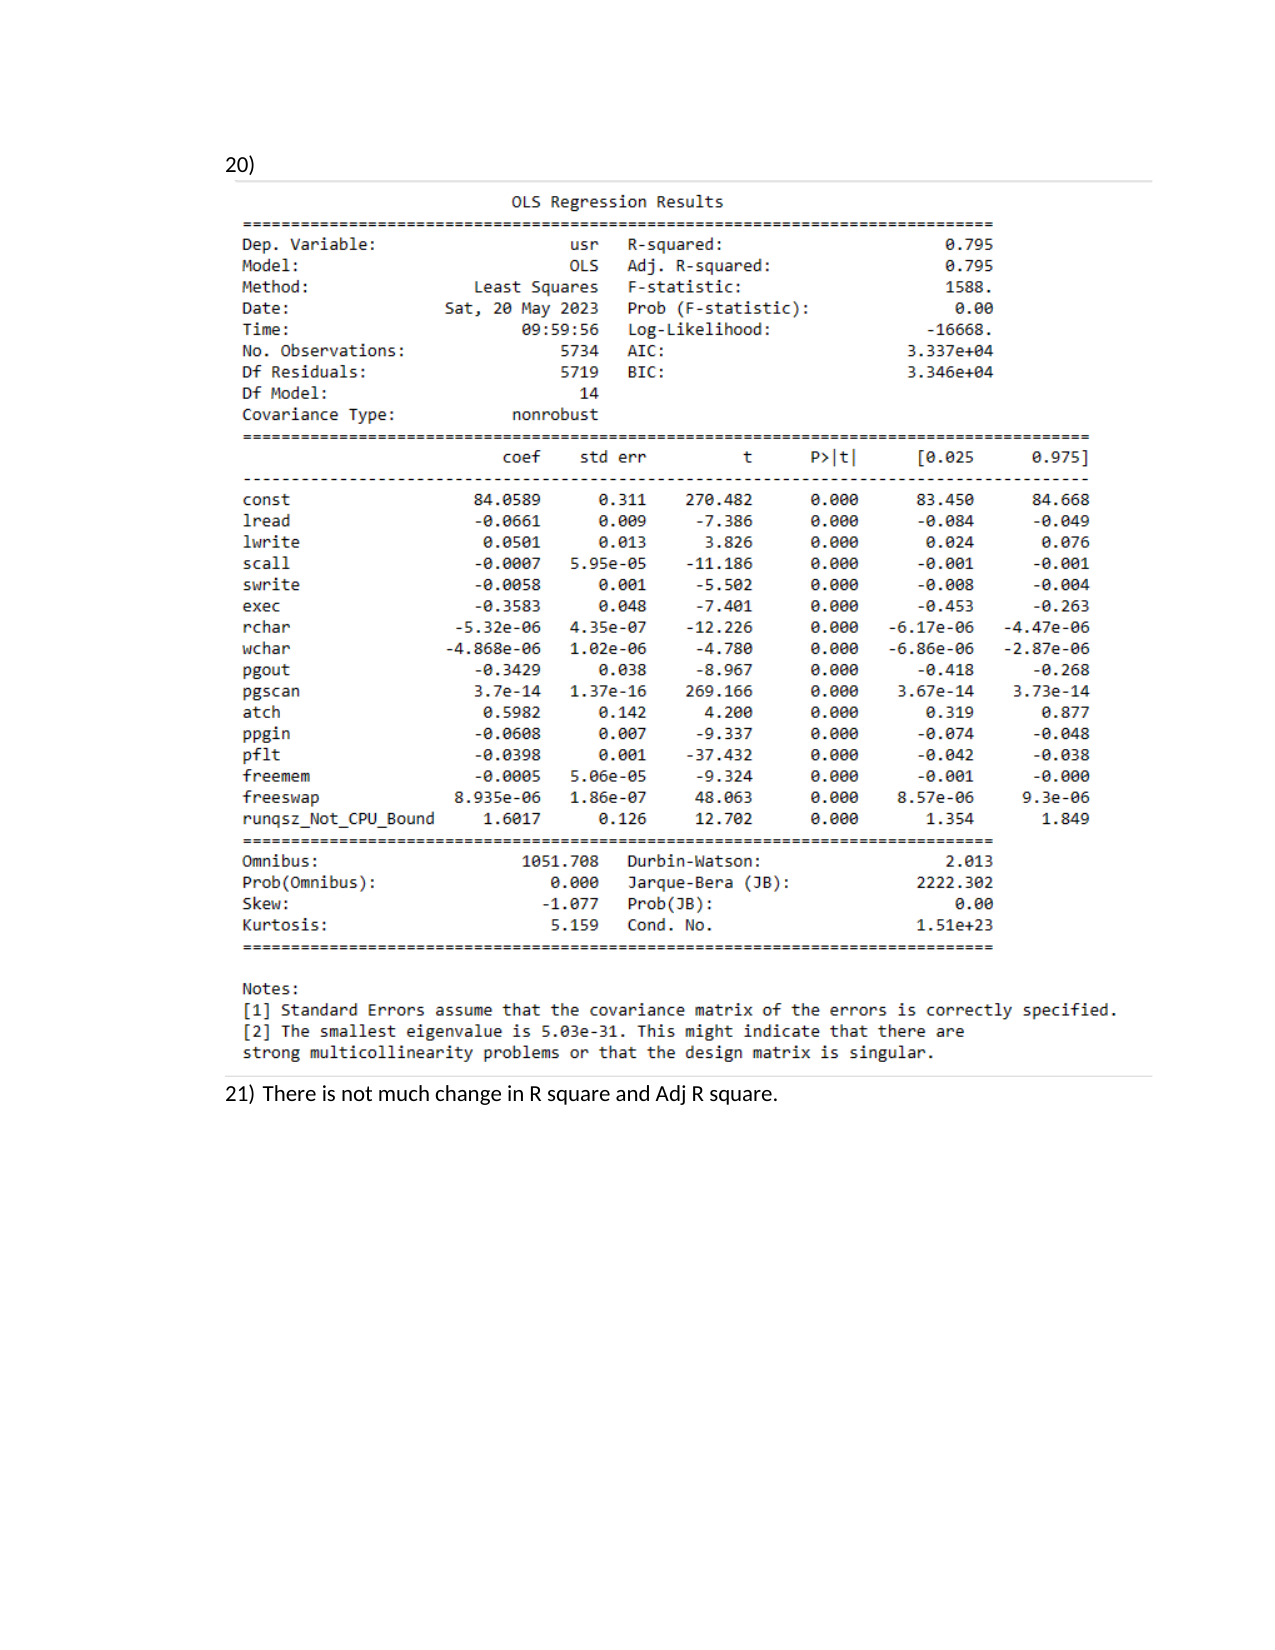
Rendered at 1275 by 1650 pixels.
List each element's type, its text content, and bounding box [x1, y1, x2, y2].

list There is not much change in R square and Adj R square. [225, 1079, 1125, 1107]
picture [225, 180, 1153, 1077]
